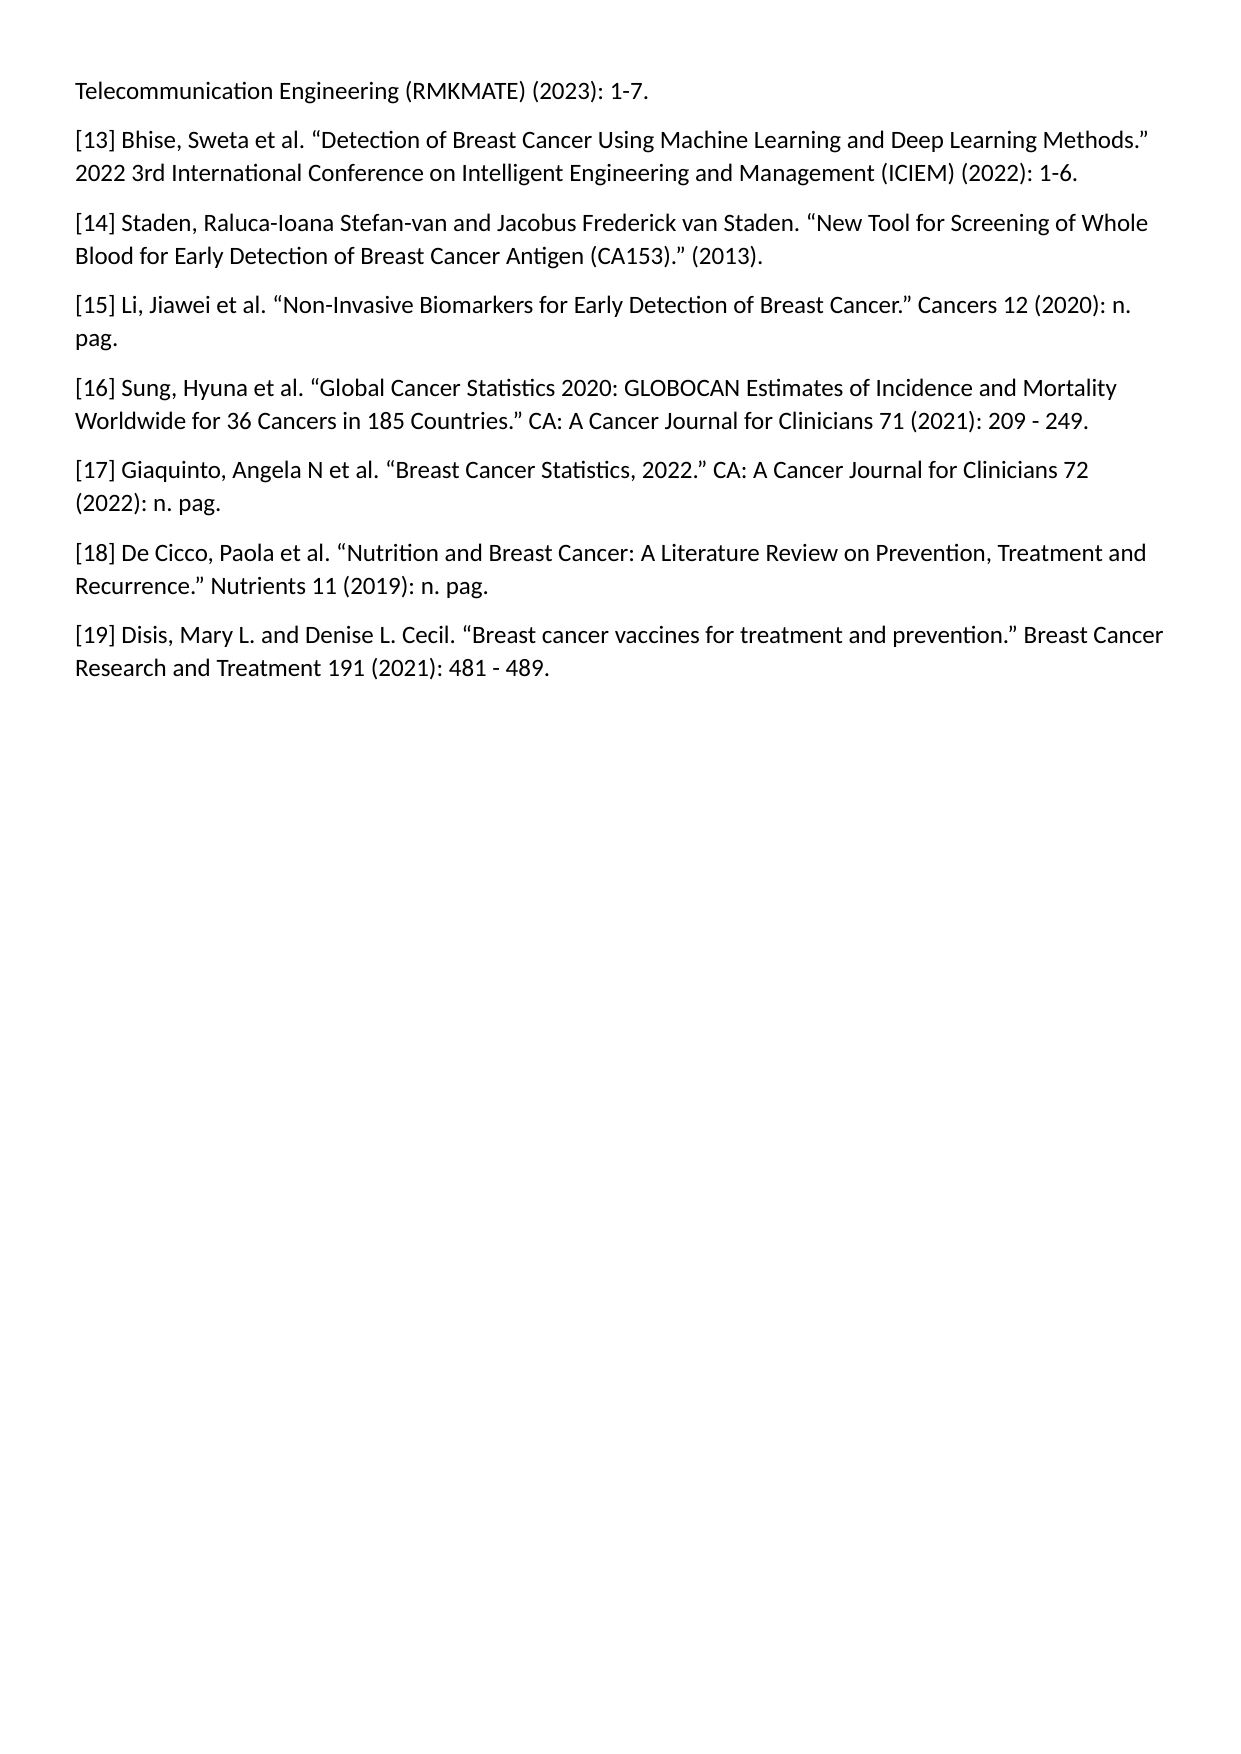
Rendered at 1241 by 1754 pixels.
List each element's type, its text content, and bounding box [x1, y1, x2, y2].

text [13] Bhise, Sweta et al. “Detection of Breast Cancer Using Machine Learning and Deep Learning Methods.” 2022 3rd International Conference on Intelligent Engineering and Management (ICIEM) (2022): 1-6. [75, 124, 1165, 188]
text [16] Sung, Hyuna et al. “Global Cancer Statistics 2020: GLOBOCAN Estimates of Incidence and Mortality Worldwide for 36 Cancers in 185 Countries.” CA: A Cancer Journal for Clinicians 71 (2021): 209 - 249. [75, 372, 1165, 436]
text [15] Li, Jiawei et al. “Non-Invasive Biomarkers for Early Detection of Breast Cancer.” Cancers 12 (2020): n. pag. [75, 289, 1165, 353]
text [18] De Cicco, Paola et al. “Nutrition and Breast Cancer: A Literature Review on Prevention, Treatment and Recurrence.” Nutrients 11 (2019): n. pag. [75, 537, 1165, 601]
text [17] Giaquinto, Angela N et al. “Breast Cancer Statistics, 2022.” CA: A Cancer Journal for Clinicians 72 (2022): n. pag. [75, 454, 1165, 518]
text [19] Disis, Mary L. and Denise L. Cecil. “Breast cancer vaccines for treatment and prevention.” Breast Cancer Research and Treatment 191 (2021): 481 - 489. [75, 619, 1165, 683]
text [14] Staden, Raluca-Ioana Stefan-van and Jacobus Frederick van Staden. “New Tool for Screening of Whole Blood for Early Detection of Breast Cancer Antigen (CA153).” (2013). [75, 207, 1165, 271]
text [75, 75, 1165, 106]
